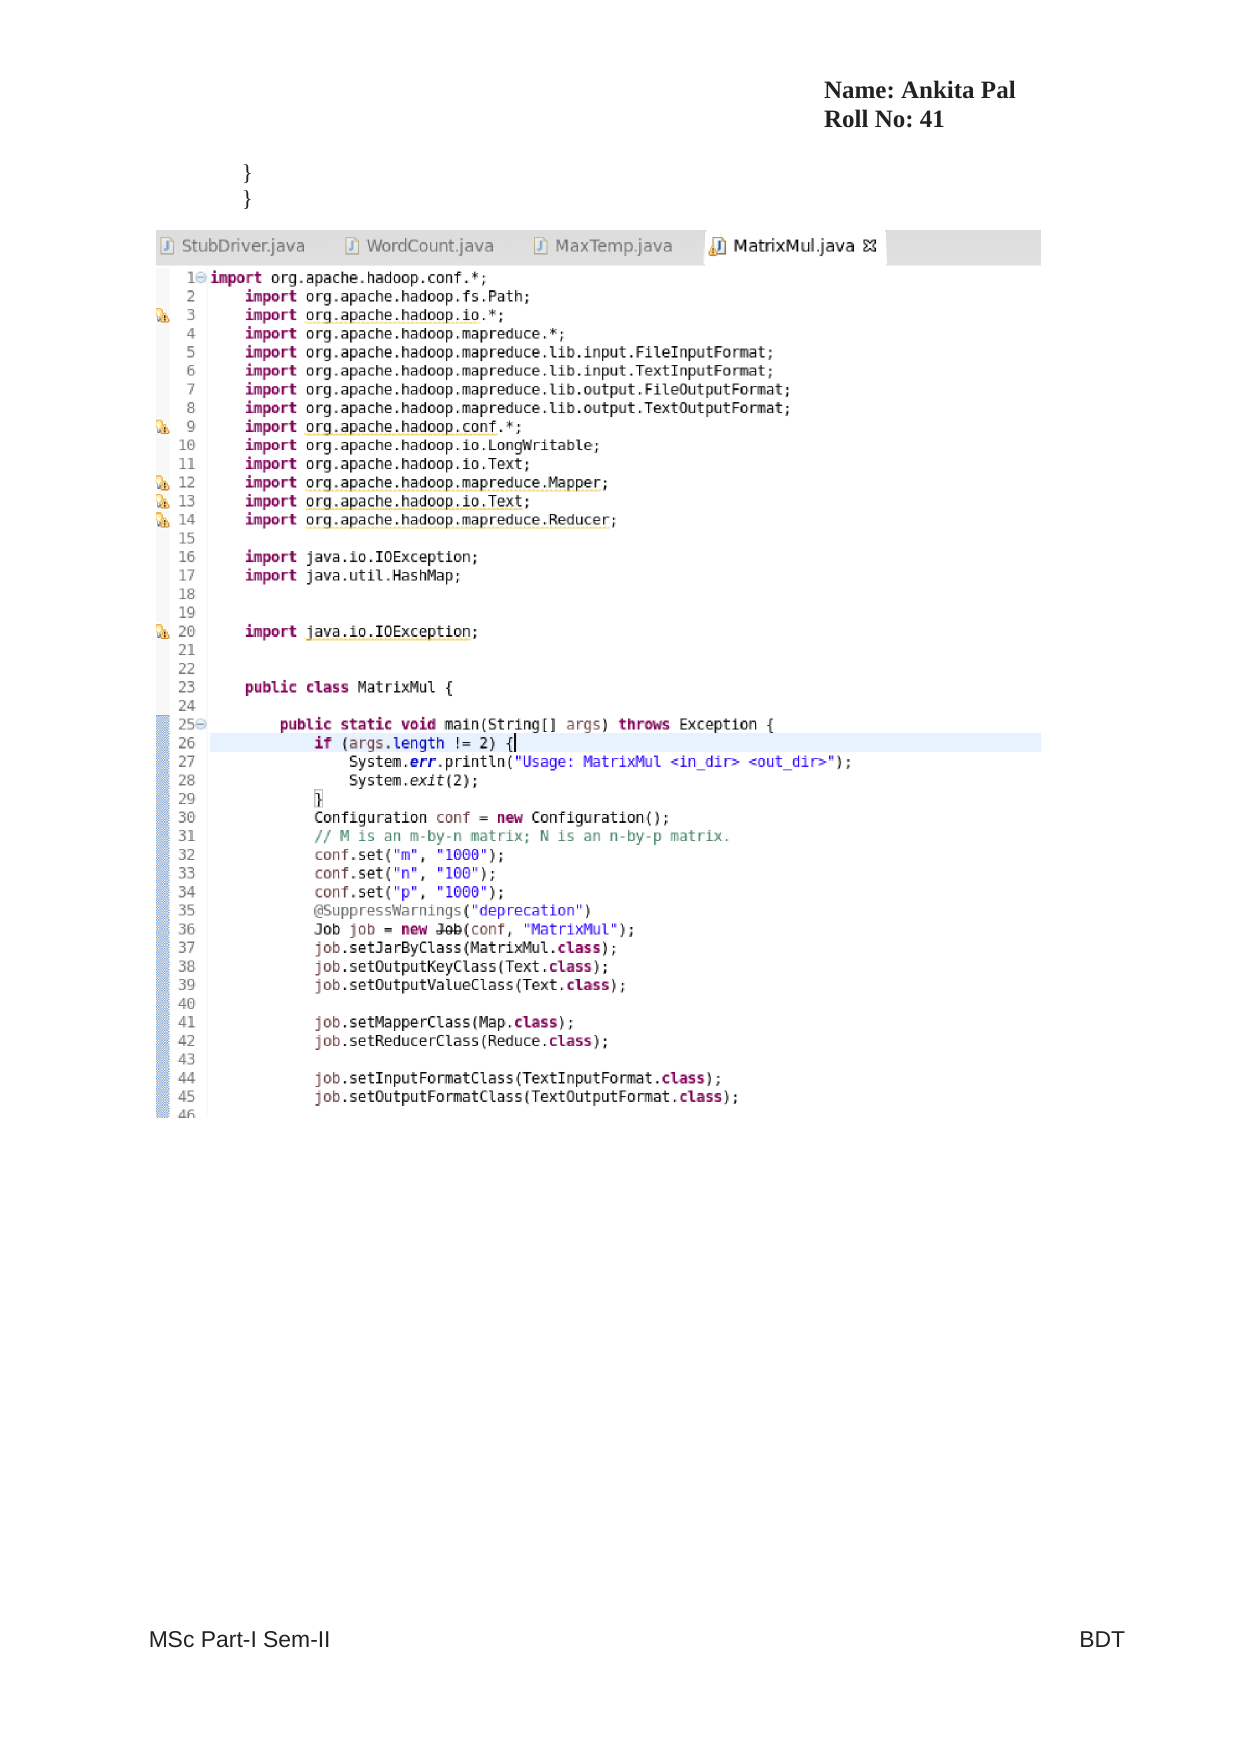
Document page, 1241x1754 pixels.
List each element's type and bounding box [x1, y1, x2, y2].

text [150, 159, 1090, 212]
picture [155, 229, 1041, 1118]
